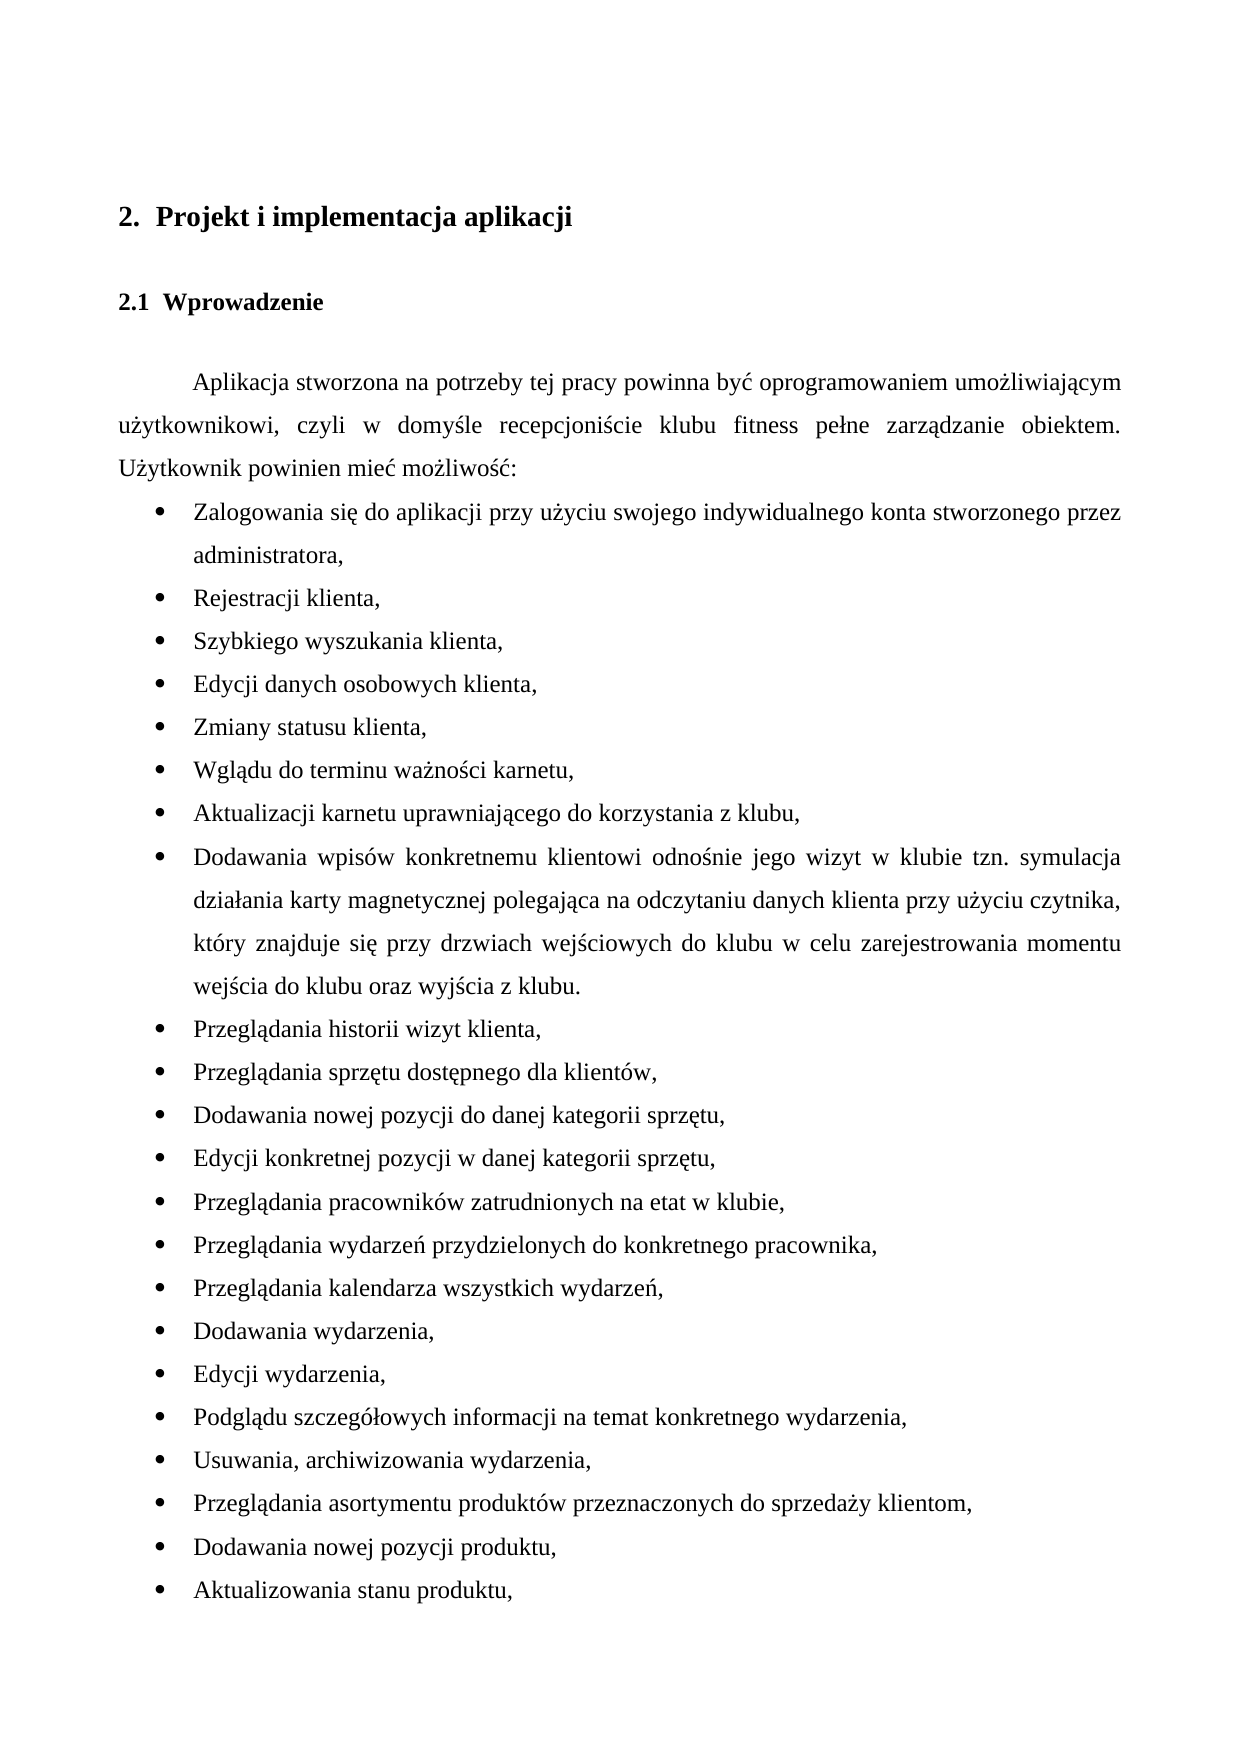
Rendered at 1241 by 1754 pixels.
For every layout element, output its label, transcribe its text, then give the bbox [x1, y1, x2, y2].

subtitle Projekt i implementacja aplikacji [118, 199, 1122, 232]
list Rejestracji klienta, [156, 583, 1122, 612]
subtitle 2.1 Wprowadzenie [118, 287, 1122, 315]
list Dodawania wpisów konkretnemu klientowi odnośnie jego wizyt w klubie tzn. symulacja działania karty magnetycznej polegająca na odczytaniu danych klienta przy użyciu czytnika, który znajduje się przy drzwiach wejściowych do klubu w celu zarejestrowania momentu wejścia do klubu oraz wyjścia z klubu. [156, 842, 1122, 1000]
list Przeglądania wydarzeń przydzielonych do konkretnego pracownika, [156, 1230, 1122, 1258]
list Przeglądania pracowników zatrudnionych na etat w klubie, [156, 1187, 1122, 1215]
list Edycji konkretnej pozycji w danej kategorii sprzętu, [156, 1143, 1122, 1172]
list Przeglądania asortymentu produktów przeznaczonych do sprzedaży klientom, [156, 1488, 1122, 1517]
list Dodawania wydarzenia, [156, 1316, 1122, 1345]
list Przeglądania sprzętu dostępnego dla klientów, [156, 1057, 1122, 1086]
list Dodawania nowej pozycji do danej kategorii sprzętu, [156, 1100, 1122, 1129]
list Usuwania, archiwizowania wydarzenia, [156, 1445, 1122, 1474]
list Aktualizowania stanu produktu, [156, 1575, 1122, 1603]
text Aplikacja stworzona na potrzeby tej pracy powinna być oprogramowaniem umożliwiającym użytkownikowi, czyli w domyśle recepcjoniście klubu fitness pełne zarządzanie obiektem. Użytkownik powinien mieć możliwość: [118, 367, 1122, 482]
list Zmiany statusu klienta, [156, 712, 1122, 741]
list Wglądu do terminu ważności karnetu, [156, 755, 1122, 784]
list Aktualizacji karnetu uprawniającego do korzystania z klubu, [156, 798, 1122, 827]
list Szybkiego wyszukania klienta, [156, 626, 1122, 655]
list Dodawania nowej pozycji produktu, [156, 1532, 1122, 1560]
list Przeglądania kalendarza wszystkich wydarzeń, [156, 1273, 1122, 1302]
list Przeglądania historii wizyt klienta, [156, 1014, 1122, 1043]
list Edycji danych osobowych klienta, [156, 669, 1122, 698]
list Podglądu szczegółowych informacji na temat konkretnego wydarzenia, [156, 1402, 1122, 1431]
list Edycji wydarzenia, [156, 1359, 1122, 1388]
list Zalogowania się do aplikacji przy użyciu swojego indywidualnego konta stworzonego przez administratora, [156, 497, 1122, 568]
